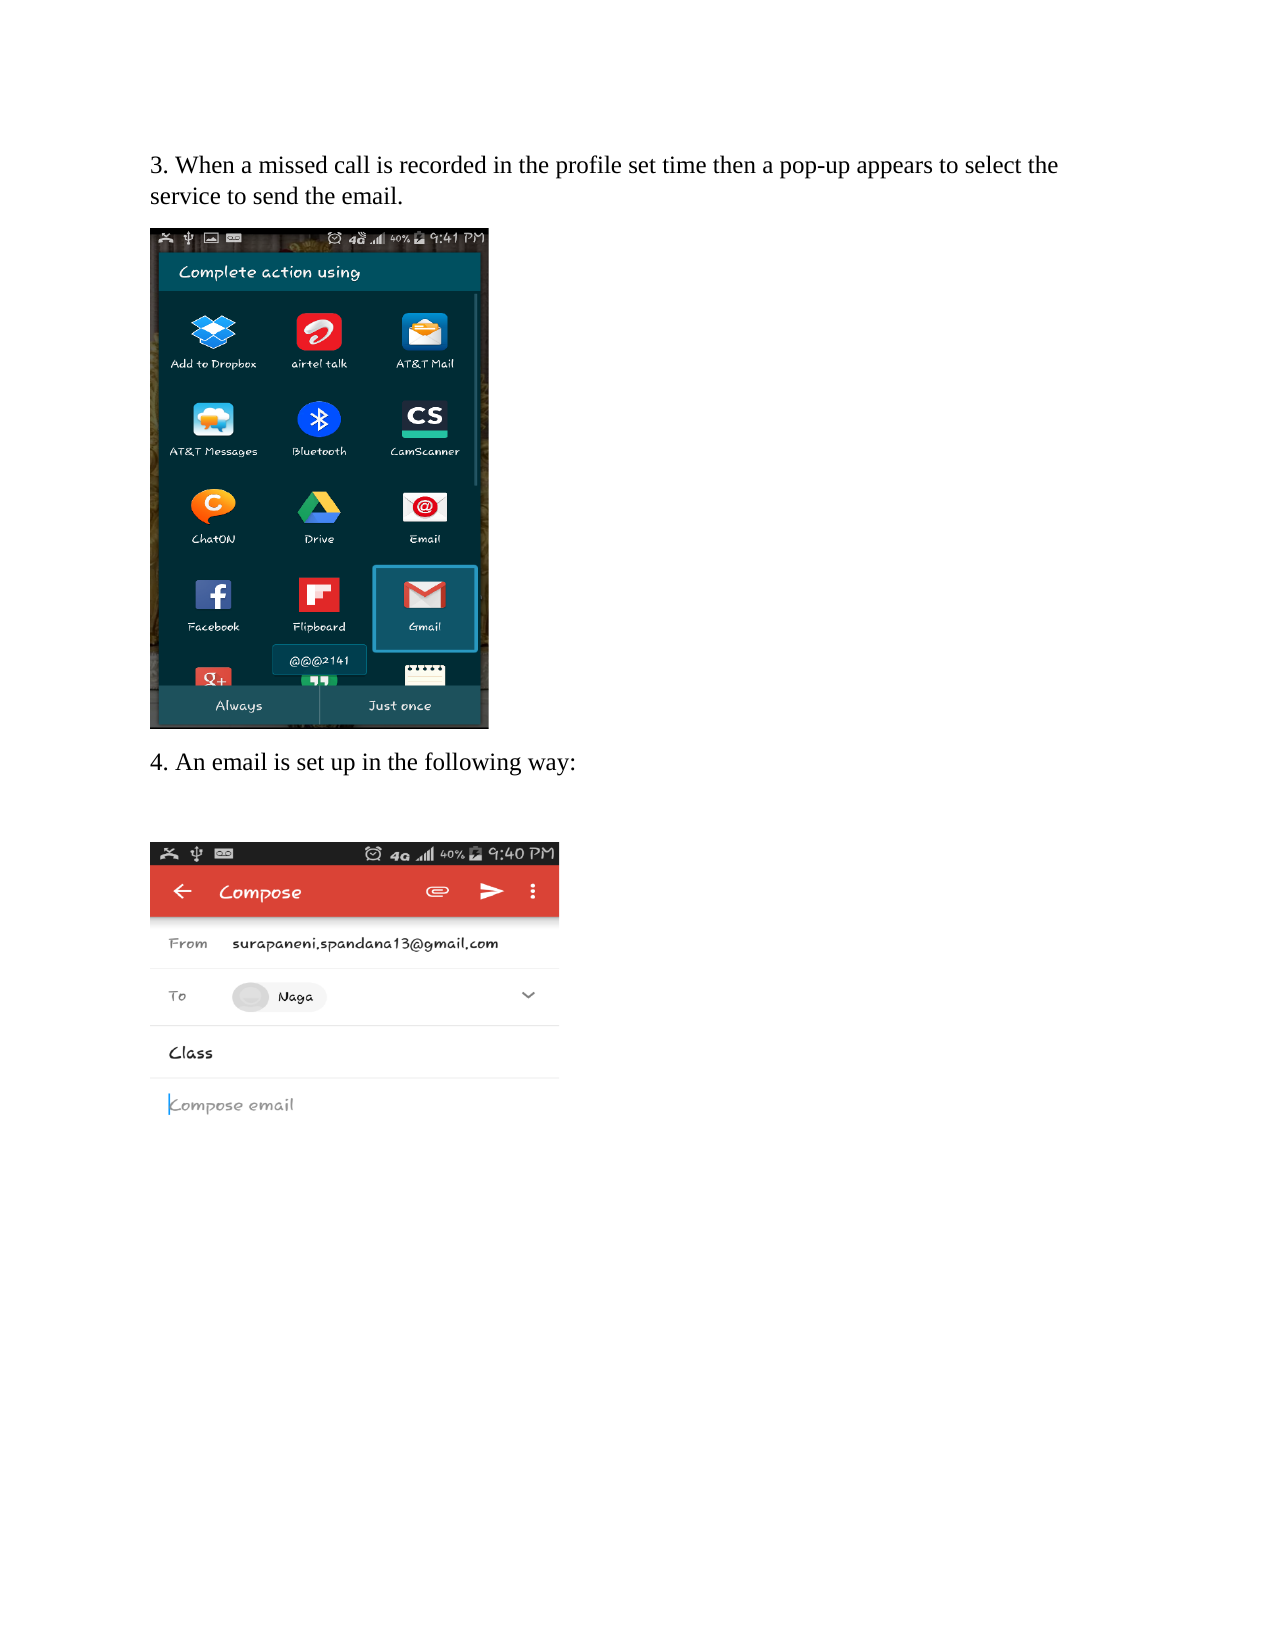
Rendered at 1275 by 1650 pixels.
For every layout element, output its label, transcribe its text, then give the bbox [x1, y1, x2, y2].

picture [150, 228, 489, 729]
text 4. An email is set up in the following way: [150, 747, 1125, 776]
text 3. When a missed call is recorded in the profile set time then a pop-up appears to select the service to send the email. [150, 150, 1125, 210]
picture [150, 842, 560, 1432]
